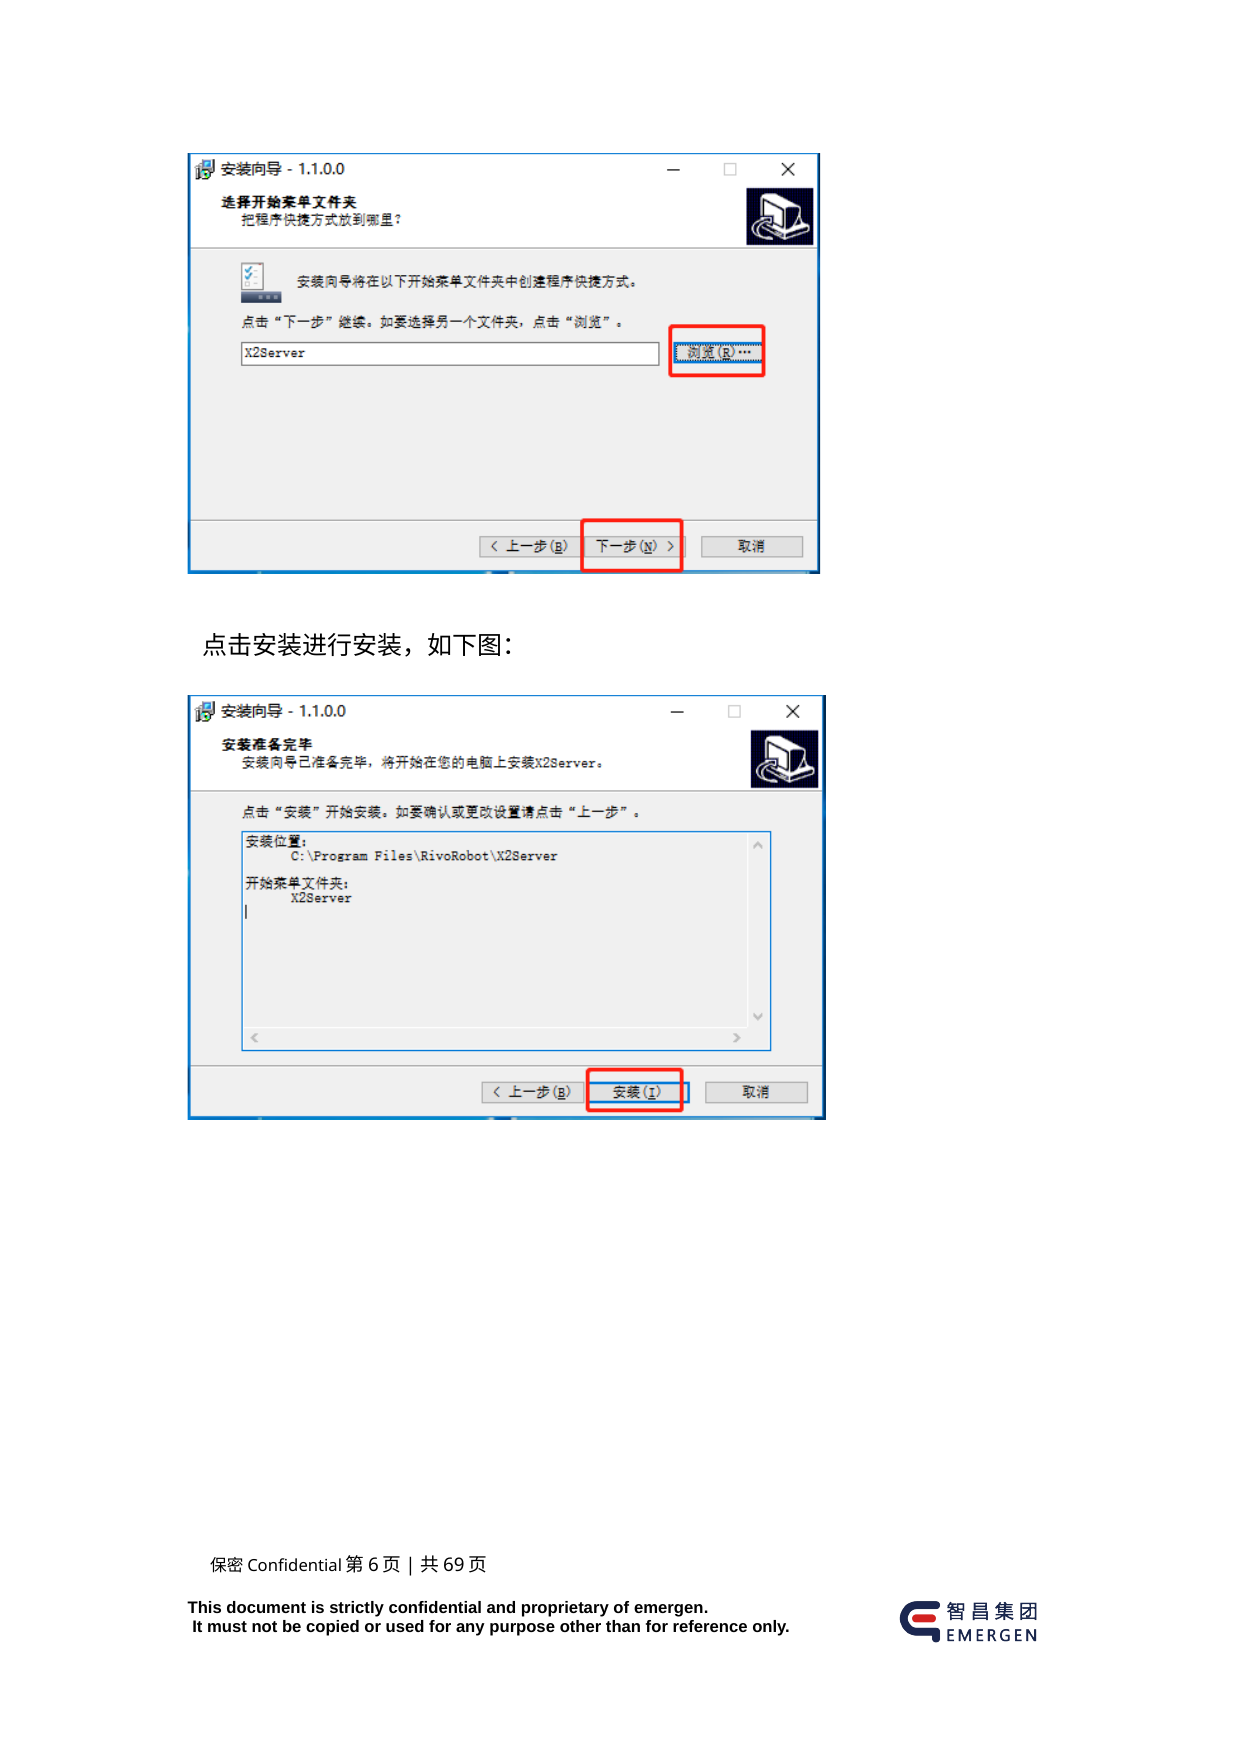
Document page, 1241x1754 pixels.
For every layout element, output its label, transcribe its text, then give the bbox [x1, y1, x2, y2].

text 点击安装进行安装，如下图： [202, 609, 1053, 677]
picture [187, 695, 826, 1120]
picture [871, 1550, 1064, 1689]
picture [187, 153, 821, 574]
